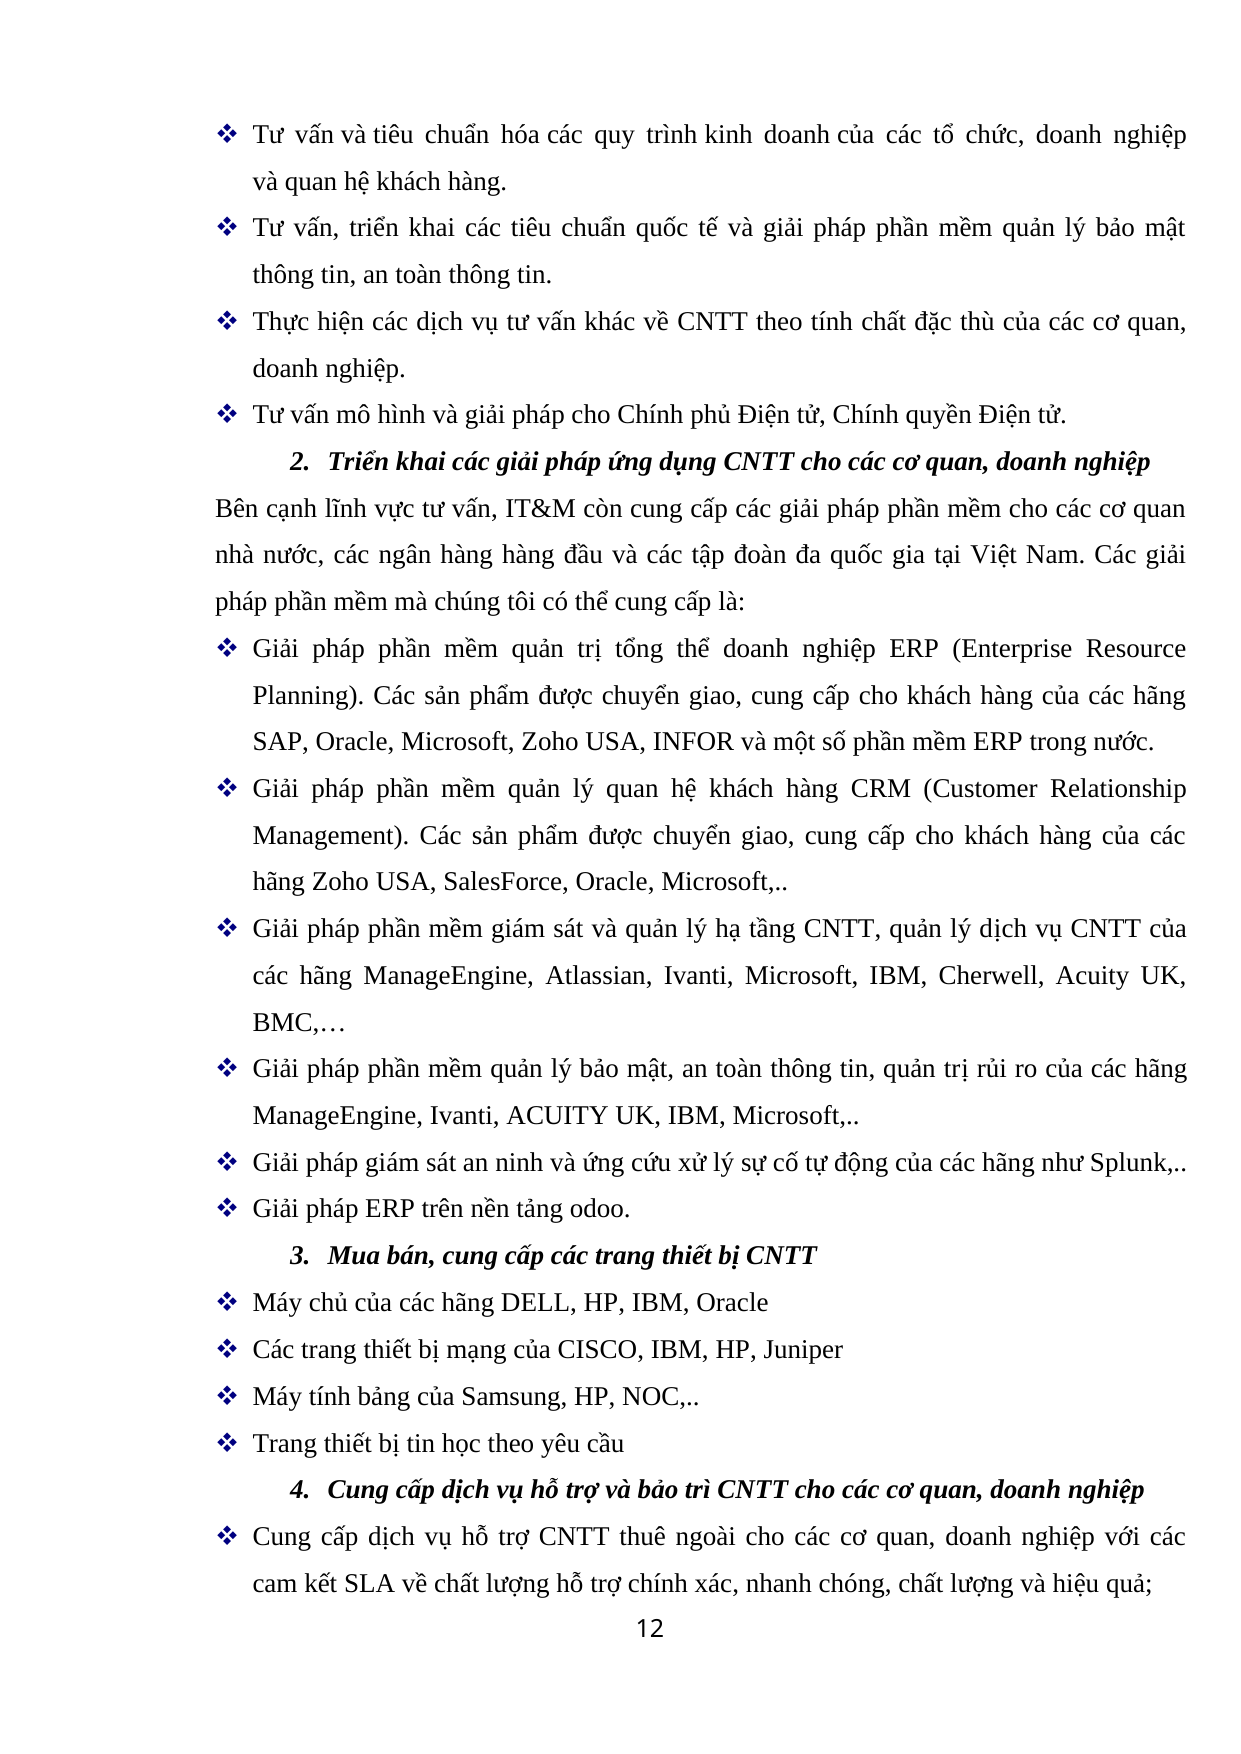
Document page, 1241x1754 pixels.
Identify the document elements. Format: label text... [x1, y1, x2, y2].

list Tư vấn và tiêu chuẩn hóa các quy trình kinh doanh của các tổ chức, doanh nghiệp và quan hệ khách hàng. [215, 118, 1188, 196]
list Giải pháp giám sát an ninh và ứng cứu xử lý sự cố tự động của các hãng như Splunk,.. [215, 1146, 1188, 1177]
subtitle Cung cấp dịch vụ hỗ trợ và bảo trì CNTT cho các cơ quan, doanh nghiệp [290, 1474, 1188, 1505]
list Giải pháp phần mềm quản trị tổng thể doanh nghiệp ERP (Enterprise Resource Planning). Các sản phẩm được chuyển giao, cung cấp cho khách hàng của các hãng SAP, Oracle, Microsoft, Zoho USA, INFOR và một số phần mềm ERP trong nước. [215, 632, 1188, 757]
list Trang thiết bị tin học theo yêu cầu [215, 1427, 1188, 1458]
list Giải pháp phần mềm giám sát và quản lý hạ tầng CNTT, quản lý dịch vụ CNTT của các hãng ManageEngine, Atlassian, Ivanti, Microsoft, IBM, Cherwell, Acuity UK, BMC,… [215, 912, 1188, 1037]
list Bên cạnh lĩnh vực tư vấn, IT&M còn cung cấp các giải pháp phần mềm cho các cơ quan nhà nước, các ngân hàng hàng đầu và các tập đoàn đa quốc gia tại Việt Nam. Các giải pháp phần mềm mà chúng tôi có thể cung cấp là: [215, 492, 1188, 616]
list Giải pháp ERP trên nền tảng odoo. [215, 1193, 1188, 1224]
list Tư vấn, triển khai các tiêu chuẩn quốc tế và giải pháp phần mềm quản lý bảo mật thông tin, an toàn thông tin. [215, 212, 1188, 289]
list Cung cấp dịch vụ hỗ trợ CNTT thuê ngoài cho các cơ quan, doanh nghiệp với các cam kết SLA về chất lượng hỗ trợ chính xác, nhanh chóng, chất lượng và hiệu quả; [215, 1520, 1188, 1598]
subtitle Triển khai các giải pháp ứng dụng CNTT cho các cơ quan, doanh nghiệp [290, 445, 1188, 476]
subtitle Mua bán, cung cấp các trang thiết bị CNTT [290, 1239, 1188, 1271]
list Máy tính bảng của Samsung, HP, NOC,.. [215, 1380, 1188, 1411]
list Giải pháp phần mềm quản lý bảo mật, an toàn thông tin, quản trị rủi ro của các hãng ManageEngine, Ivanti, ACUITY UK, IBM, Microsoft,.. [215, 1052, 1188, 1130]
list Thực hiện các dịch vụ tư vấn khác về CNTT theo tính chất đặc thù của các cơ quan, doanh nghiệp. [215, 305, 1188, 383]
list Máy chủ của các hãng DELL, HP, IBM, Oracle [215, 1286, 1188, 1317]
list Giải pháp phần mềm quản lý quan hệ khách hàng CRM (Customer Relationship Management). Các sản phẩm được chuyển giao, cung cấp cho khách hàng của các hãng Zoho USA, SalesForce, Oracle, Microsoft,.. [215, 772, 1188, 897]
list Các trang thiết bị mạng của CISCO, IBM, HP, Juniper [215, 1333, 1188, 1364]
list Tư vấn mô hình và giải pháp cho Chính phủ Điện tử, Chính quyền Điện tử. [215, 398, 1188, 430]
